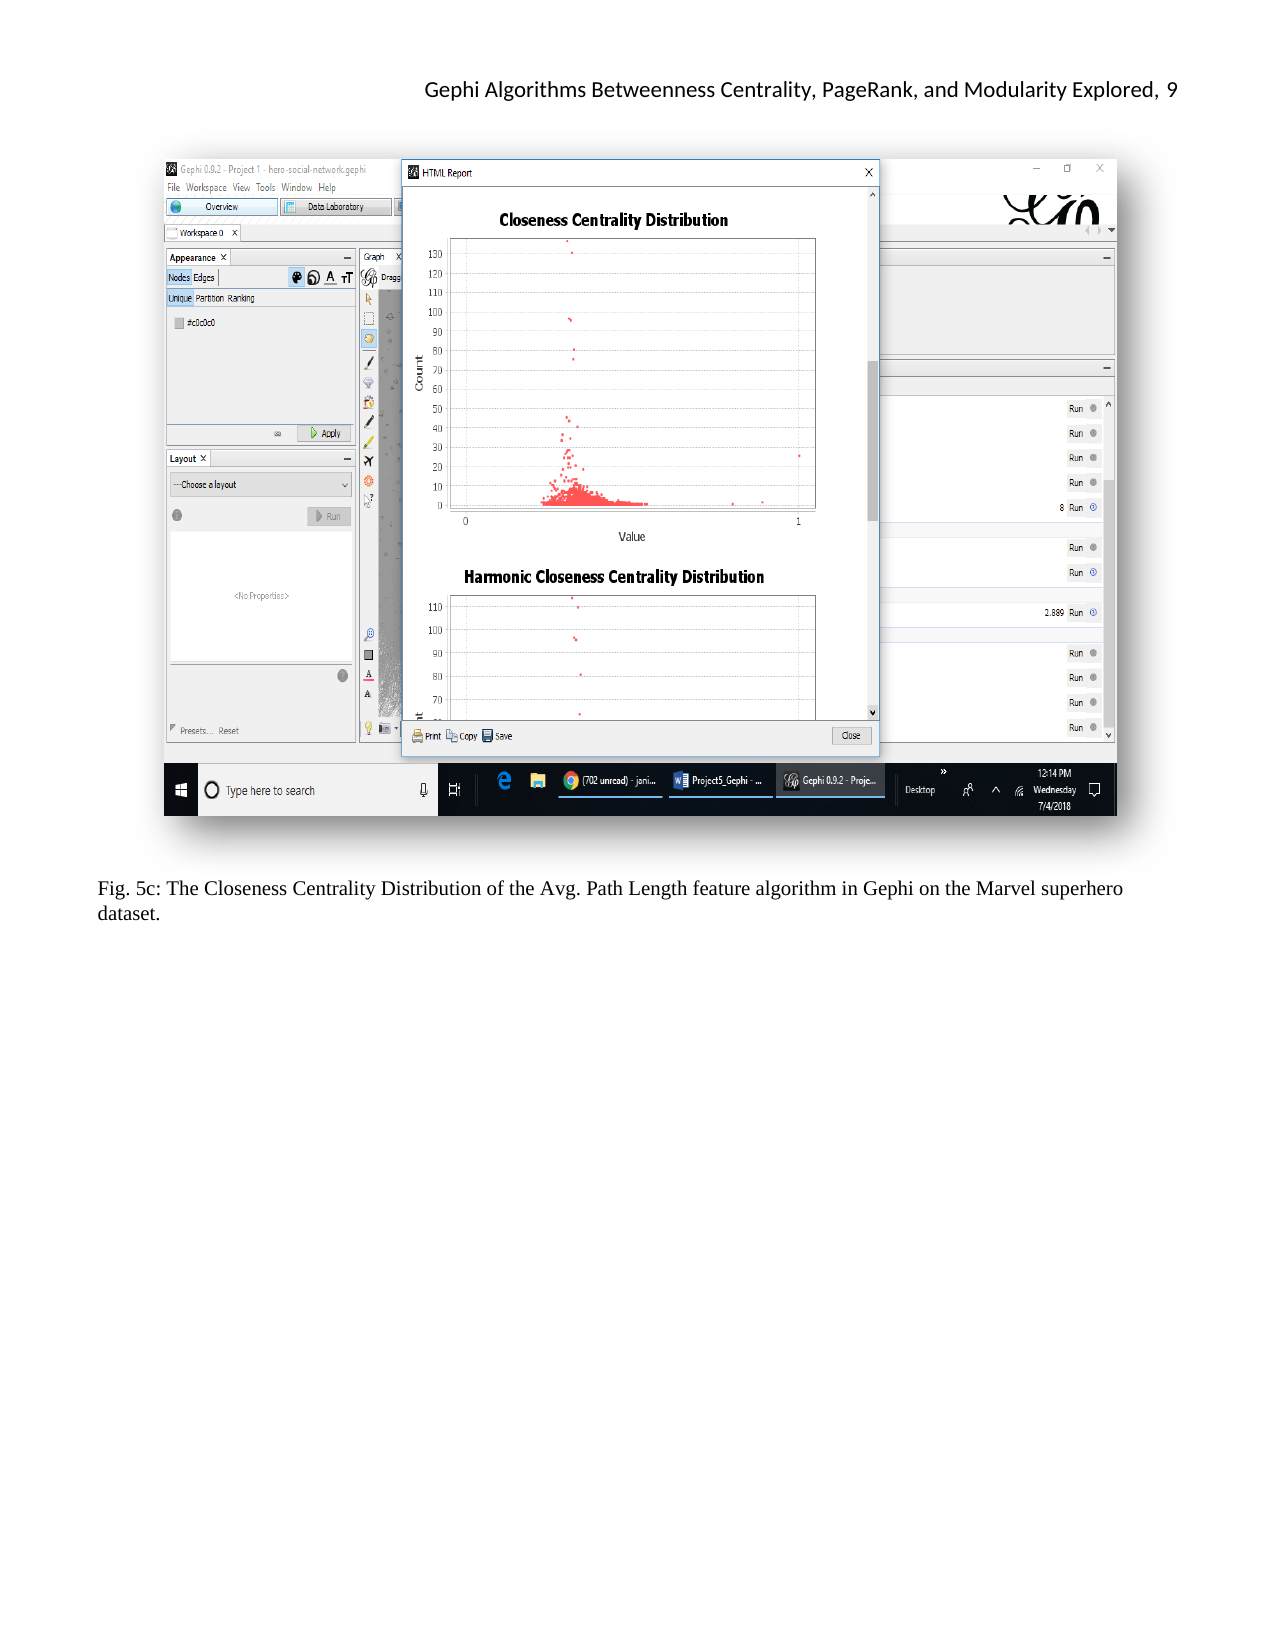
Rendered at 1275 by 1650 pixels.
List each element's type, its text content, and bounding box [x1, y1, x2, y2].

text Fig. 5c: The Closeness Centrality Distribution of the Avg. Path Length feature algorithm in Gephi on the Marvel superhero dataset. [97, 876, 1177, 925]
picture [164, 159, 1117, 816]
